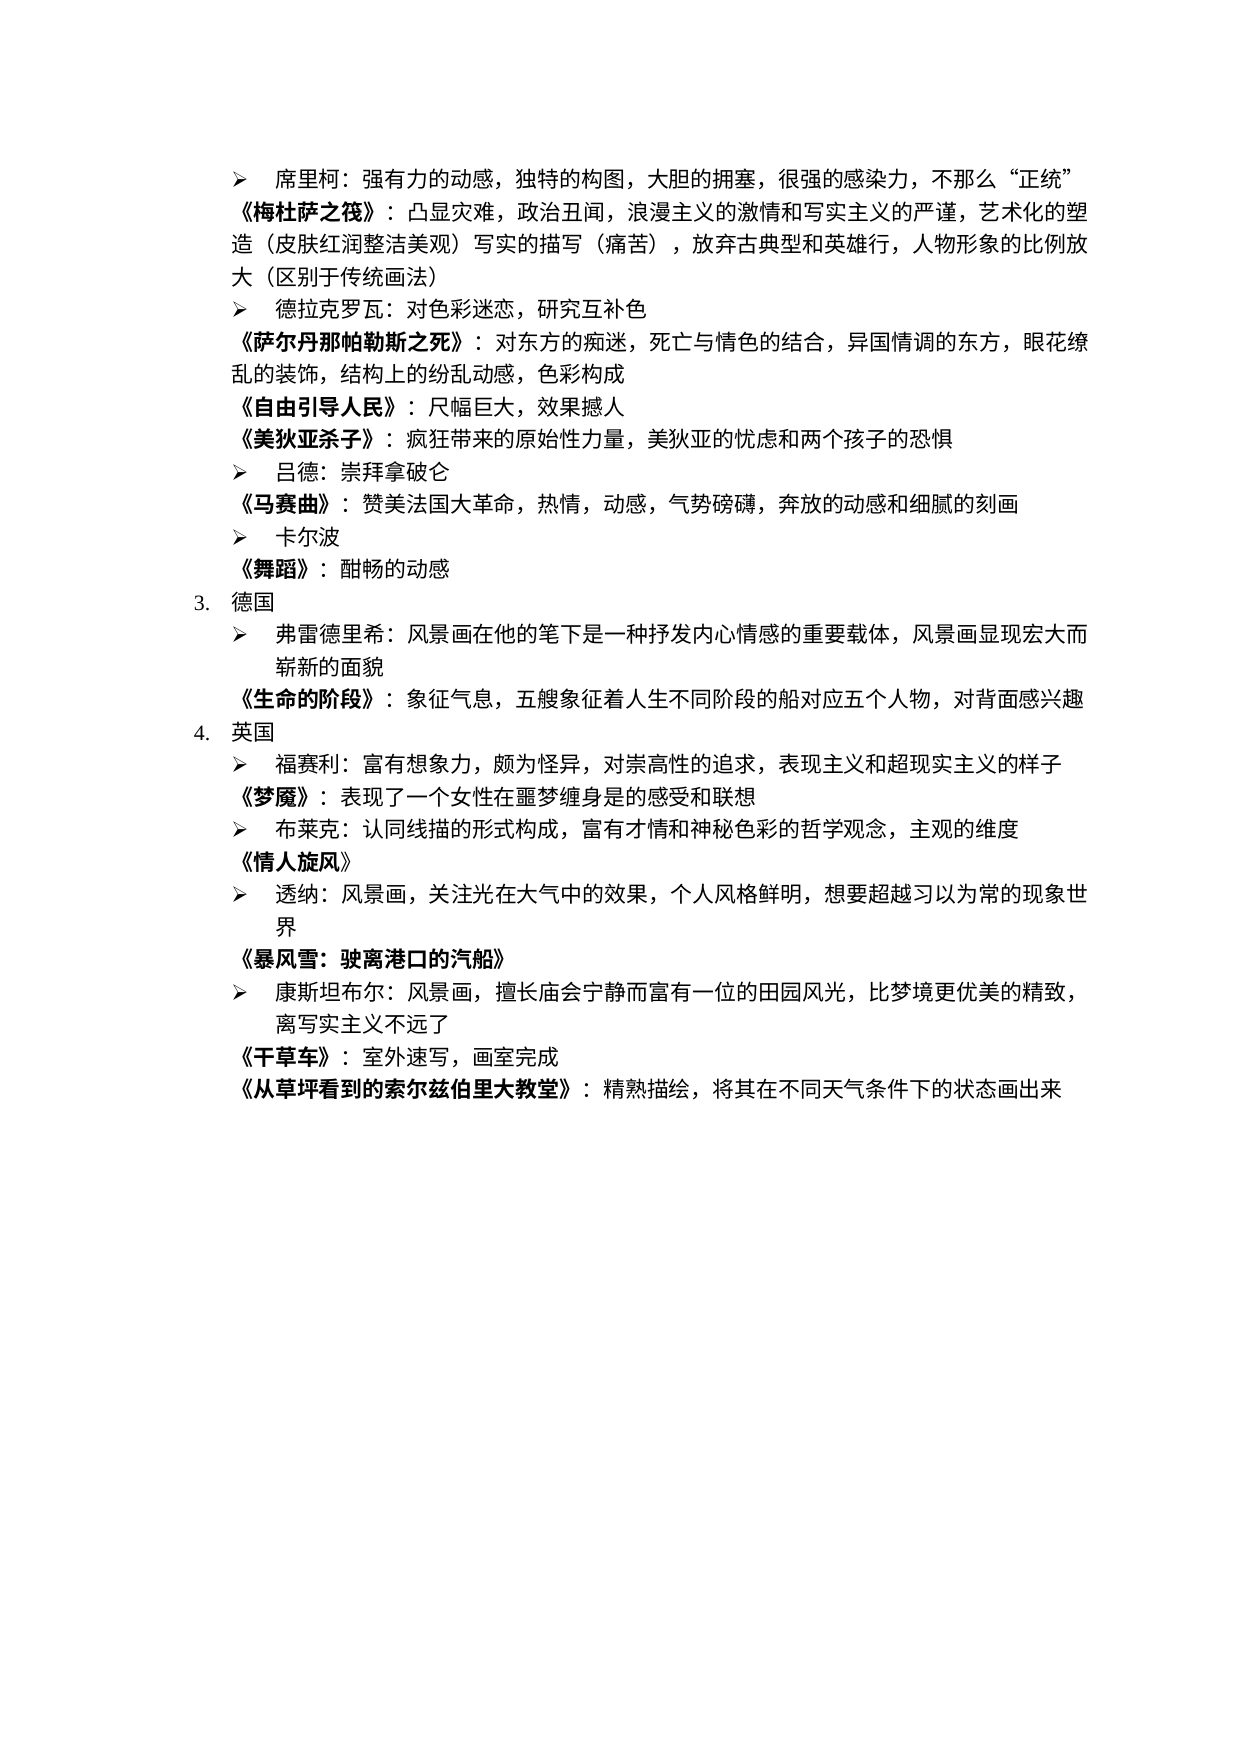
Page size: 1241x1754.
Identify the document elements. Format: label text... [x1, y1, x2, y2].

list 席里柯：强有力的动感，独特的构图，大胆的拥塞，很强的感染力，不那么“正统” [231, 162, 1090, 194]
list 《干草车》：室外速写，画室完成 [231, 1039, 1090, 1072]
list 《梦魇》：表现了一个女性在噩梦缠身是的感受和联想 [231, 779, 1090, 812]
list 《情人旋风》 [231, 844, 1090, 877]
list 透纳：风景画，关注光在大气中的效果，个人风格鲜明，想要超越习以为常的现象世界 [231, 877, 1090, 942]
list 《萨尔丹那帕勒斯之死》：对东方的痴迷，死亡与情色的结合，异国情调的东方，眼花缭乱的装饰，结构上的纷乱动感，色彩构成 [231, 324, 1090, 389]
list 福赛利：富有想象力，颇为怪异，对崇高性的追求，表现主义和超现实主义的样子 [231, 747, 1090, 779]
list 布莱克：认同线描的形式构成，富有才情和神秘色彩的哲学观念，主观的维度 [231, 812, 1090, 844]
list 弗雷德里希：风景画在他的笔下是一种抒发内心情感的重要载体，风景画显现宏大而崭新的面貌 [231, 617, 1090, 682]
list 德国 [194, 584, 1090, 617]
list 《美狄亚杀子》：疯狂带来的原始性力量，美狄亚的忧虑和两个孩子的恐惧 [231, 422, 1090, 454]
list 《舞蹈》：酣畅的动感 [231, 552, 1090, 584]
list 卡尔波 [231, 519, 1090, 552]
list 吕德：崇拜拿破仑 [231, 454, 1090, 487]
list 英国 [194, 714, 1090, 747]
list 《生命的阶段》：象征气息，五艘象征着人生不同阶段的船对应五个人物，对背面感兴趣 [231, 682, 1090, 714]
list 《梅杜萨之筏》：凸显灾难，政治丑闻，浪漫主义的激情和写实主义的严谨，艺术化的塑造（皮肤红润整洁美观）写实的描写（痛苦），放弃古典型和英雄行，人物形象的比例放大（区别于传统画法） [231, 194, 1090, 292]
list 《暴风雪：驶离港口的汽船》 [231, 942, 1090, 974]
list 《自由引导人民》：尺幅巨大，效果撼人 [231, 389, 1090, 422]
list 《从草坪看到的索尔兹伯里大教堂》：精熟描绘，将其在不同天气条件下的状态画出来 [231, 1072, 1090, 1104]
list 《马赛曲》：赞美法国大革命，热情，动感，气势磅礴，奔放的动感和细腻的刻画 [231, 487, 1090, 519]
list 德拉克罗瓦：对色彩迷恋，研究互补色 [231, 292, 1090, 324]
list 康斯坦布尔：风景画，擅长庙会宁静而富有一位的田园风光，比梦境更优美的精致，离写实主义不远了 [231, 974, 1090, 1039]
